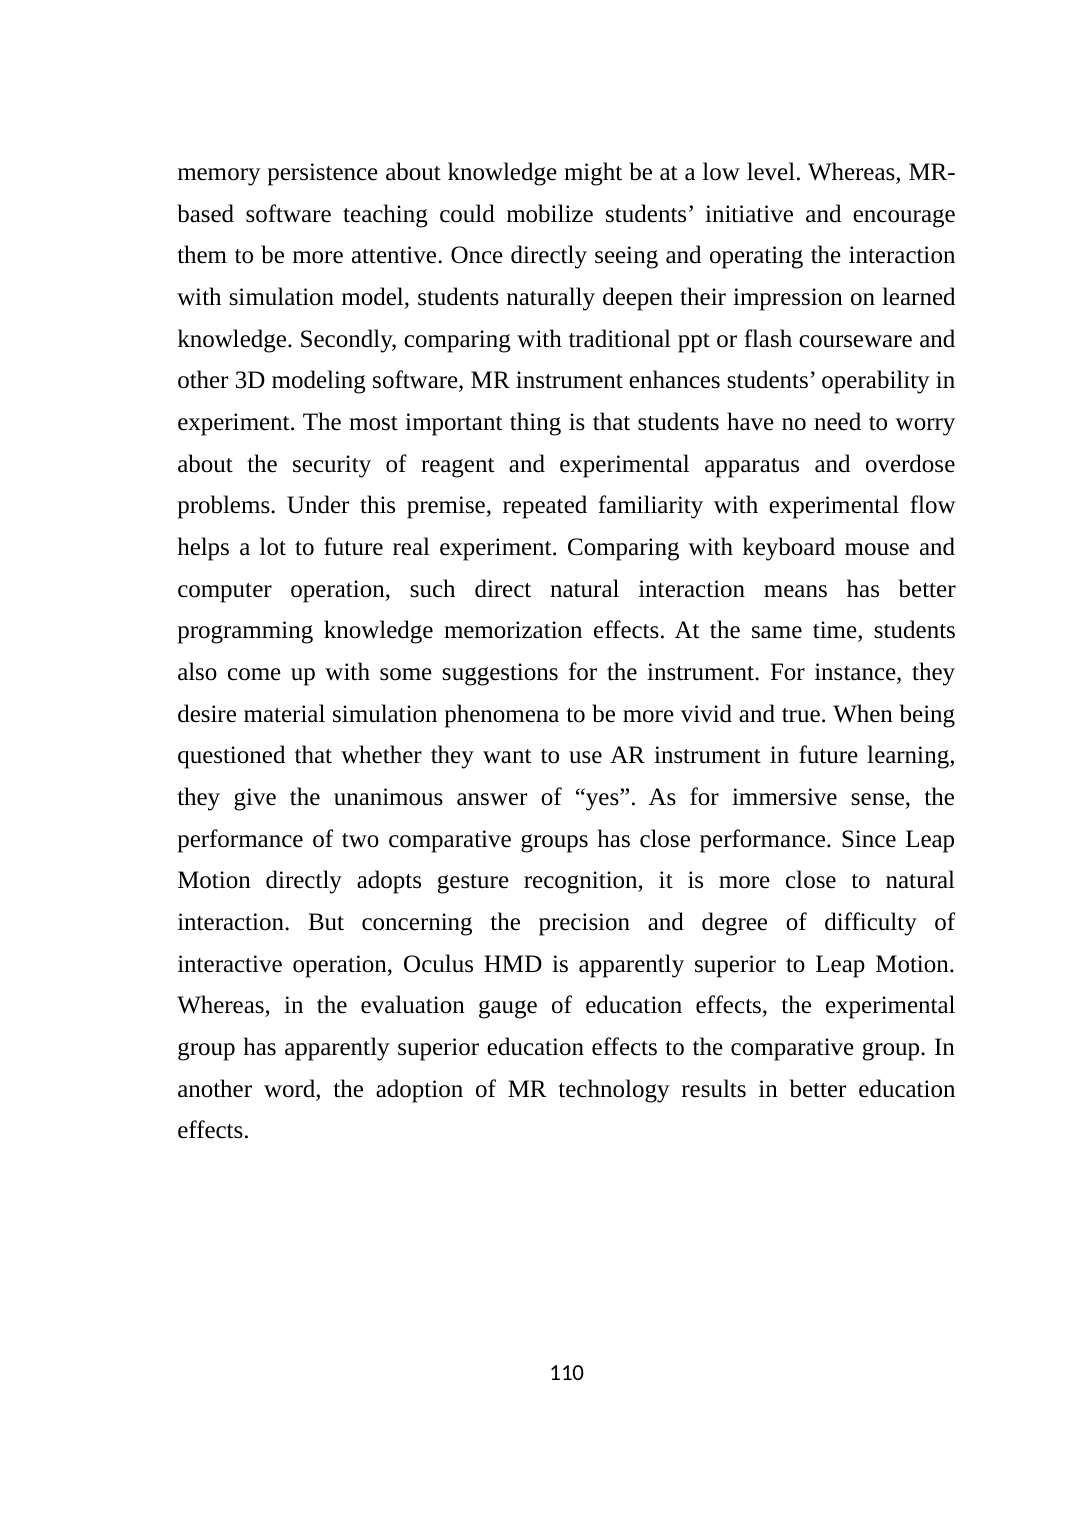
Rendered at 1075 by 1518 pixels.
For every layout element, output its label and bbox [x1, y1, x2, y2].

text [177, 147, 956, 1147]
